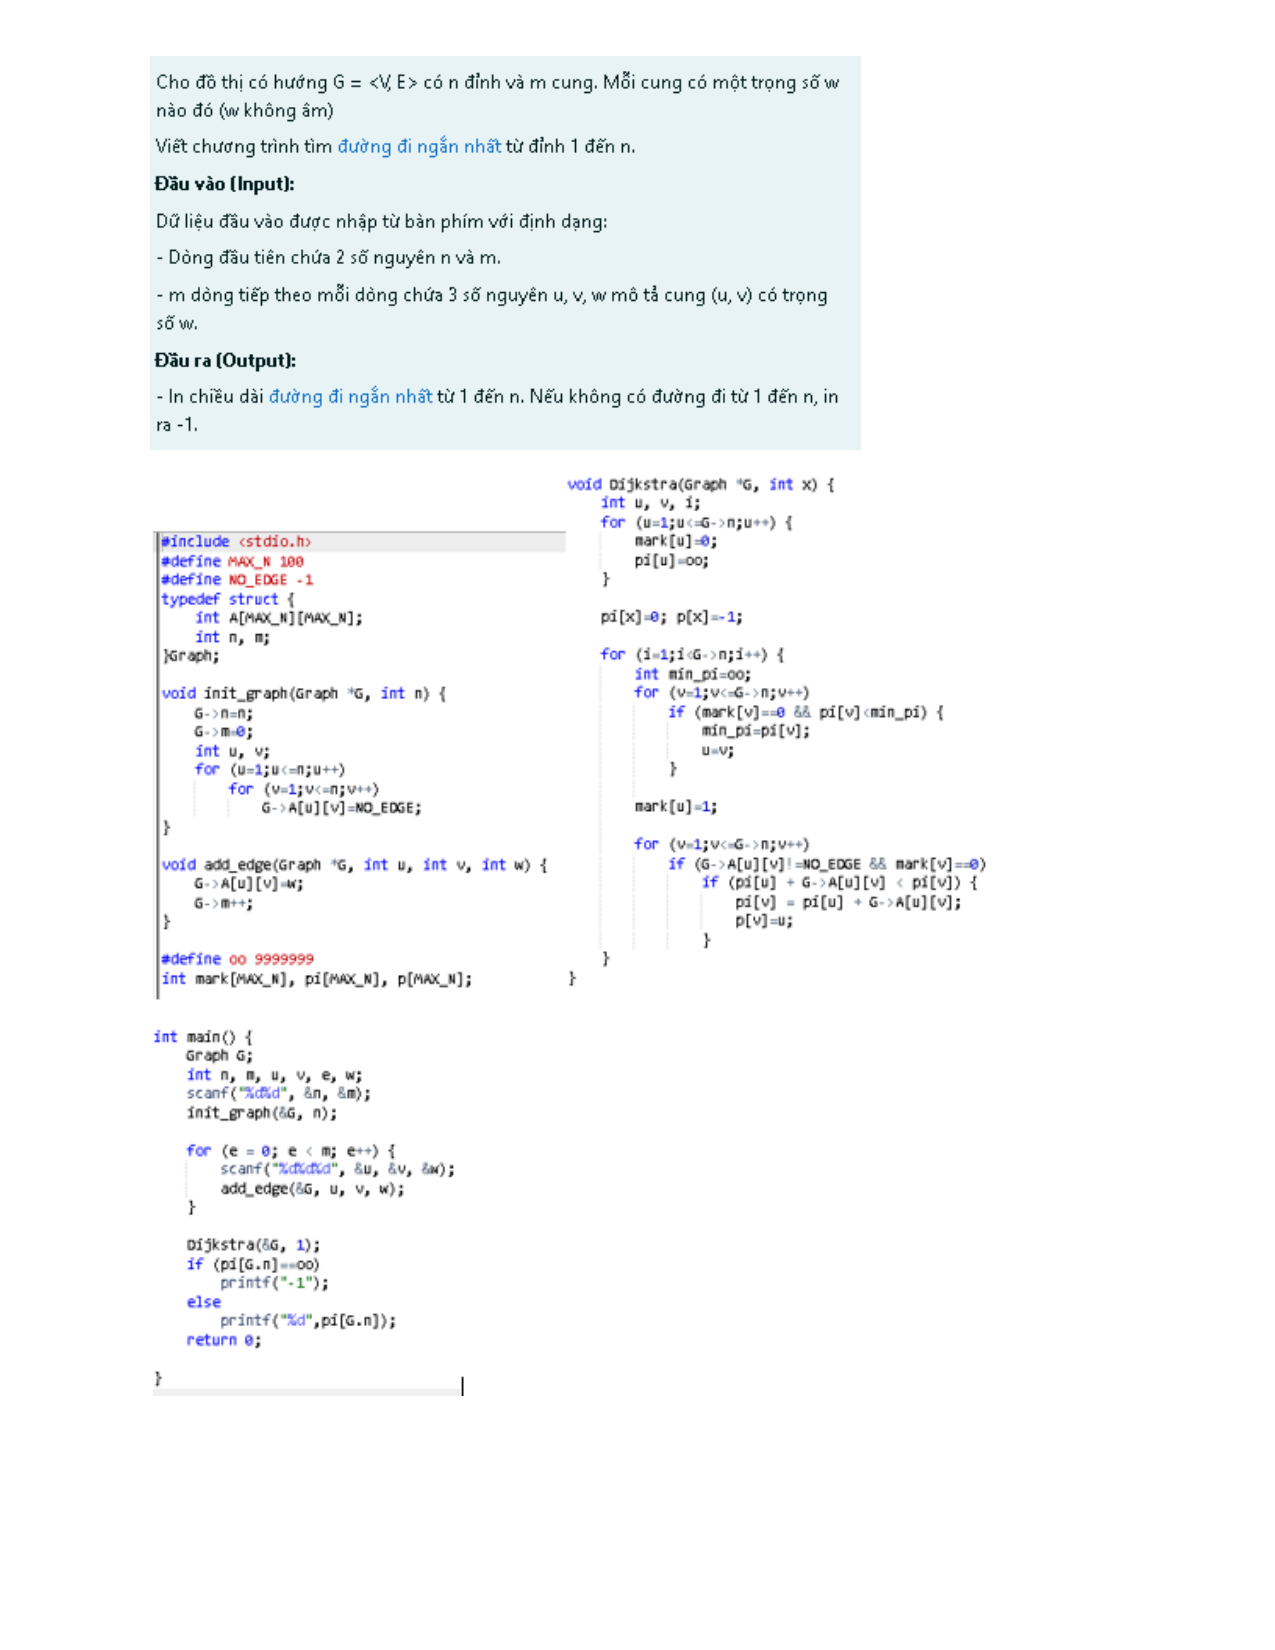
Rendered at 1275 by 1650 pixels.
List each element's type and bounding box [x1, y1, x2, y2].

picture [150, 453, 1013, 1396]
picture [150, 56, 861, 450]
